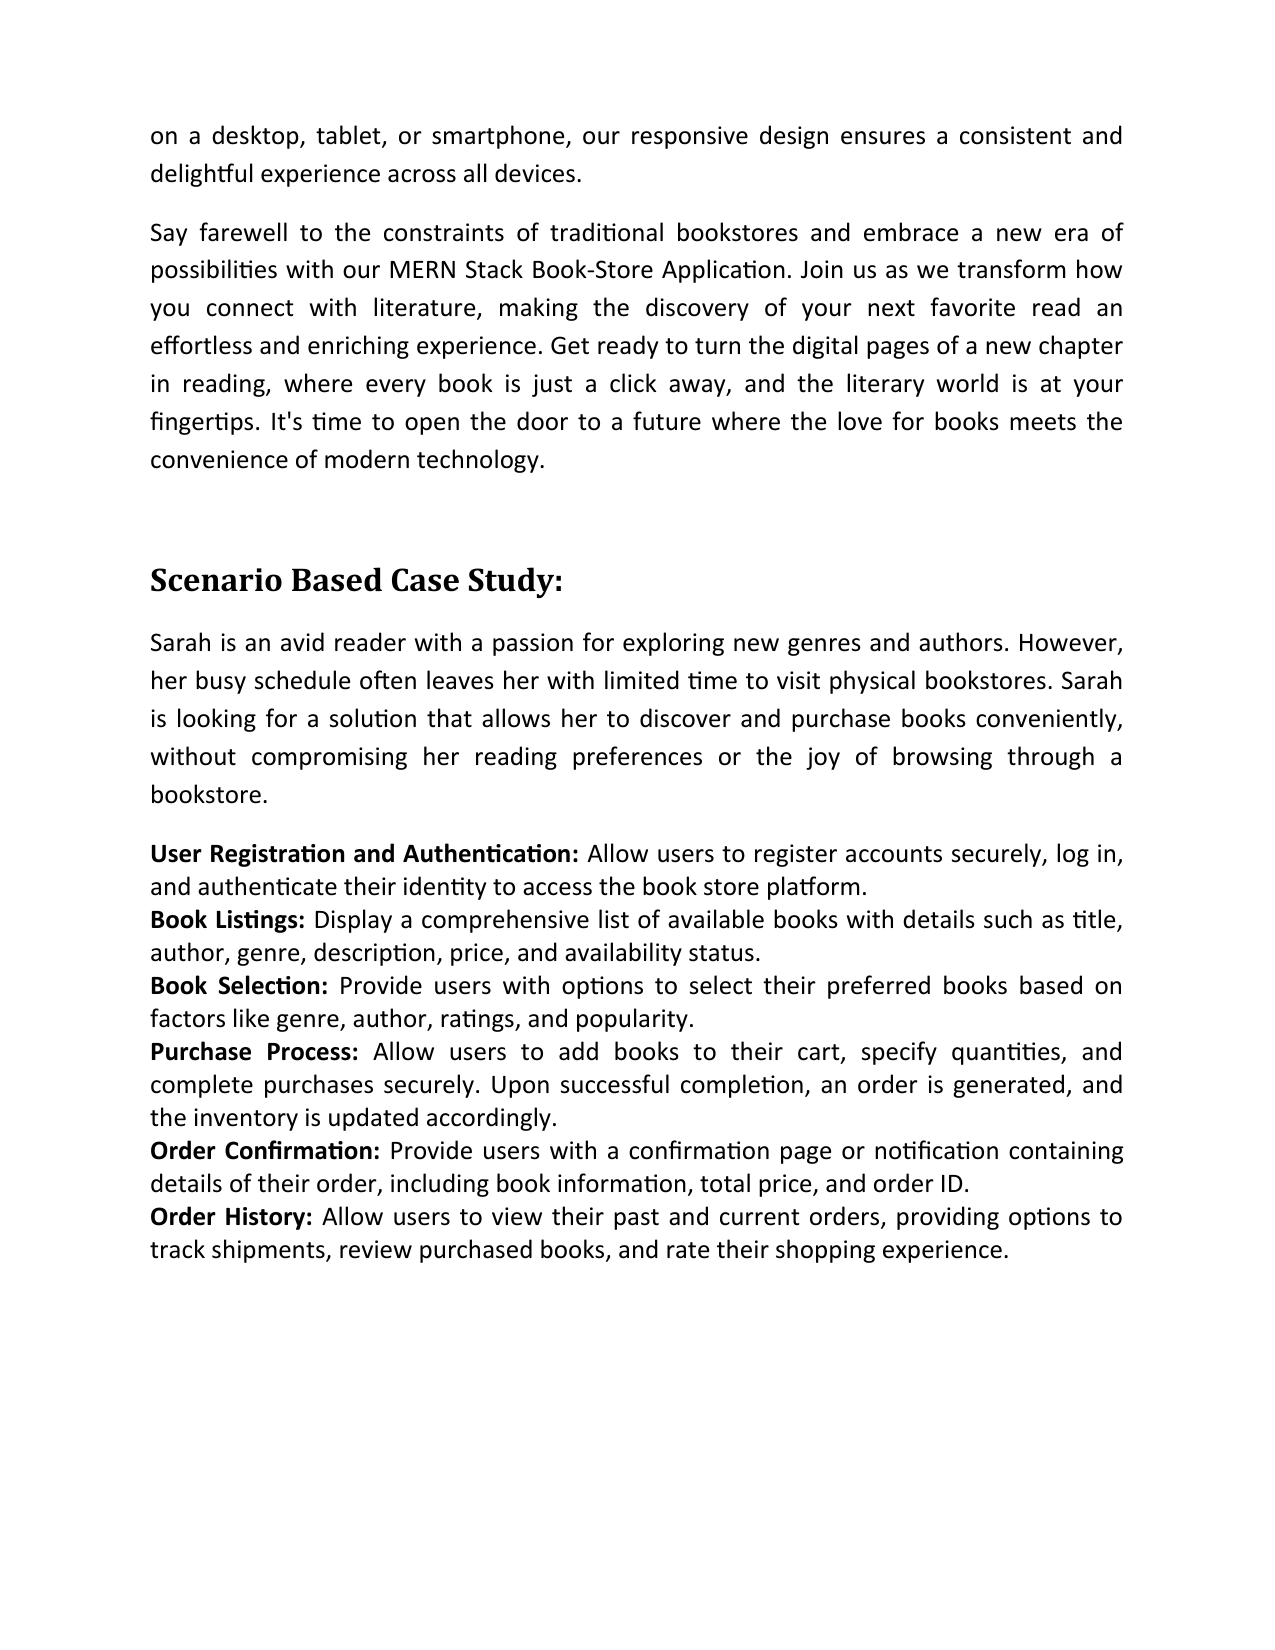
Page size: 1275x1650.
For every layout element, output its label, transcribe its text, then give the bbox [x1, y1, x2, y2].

text Order Confirmation: Provide users with a confirmation page or notification containing details of their order, including book information, total price, and order ID. [150, 1133, 1125, 1199]
text Purchase Process: Allow users to add books to their cart, specify quantities, and complete purchases securely. Upon successful completion, an order is generated, and the inventory is updated accordingly. [150, 1034, 1125, 1133]
text Book Selection: Provide users with options to select their preferred books based on factors like genre, author, ratings, and popularity. [150, 968, 1125, 1034]
text Say farewell to the constraints of traditional bookstores and embrace a new era of possibilities with our MERN Stack Book-Store Application. Join us as we transform how you connect with literature, making the discovery of your next favorite read an effortless and enriching experience. Get ready to turn the digital pages of a new chapter in reading, where every book is just a click away, and the literary world is at your fingertips. It's time to open the door to a future where the love for books meets the convenience of modern technology. [150, 215, 1125, 475]
text Book Listings: Display a comprehensive list of available books with details such as title, author, genre, description, price, and availability status. [150, 902, 1125, 968]
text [150, 118, 1125, 189]
text Sarah is an avid reader with a passion for exploring new genres and authors. However, her busy schedule often leaves her with limited time to visit physical bookstores. Sarah is looking for a solution that allows her to discover and purchase books conveniently, without compromising her reading preferences or the joy of browsing through a bookstore. [150, 626, 1125, 810]
text Order History: Allow users to view their past and current orders, providing options to track shipments, review purchased books, and rate their shopping experience. [150, 1199, 1125, 1265]
text Scenario Based Case Study: [150, 560, 1125, 599]
text User Registration and Authentication: Allow users to register accounts securely, log in, and authenticate their identity to access the book store platform. [150, 836, 1125, 902]
